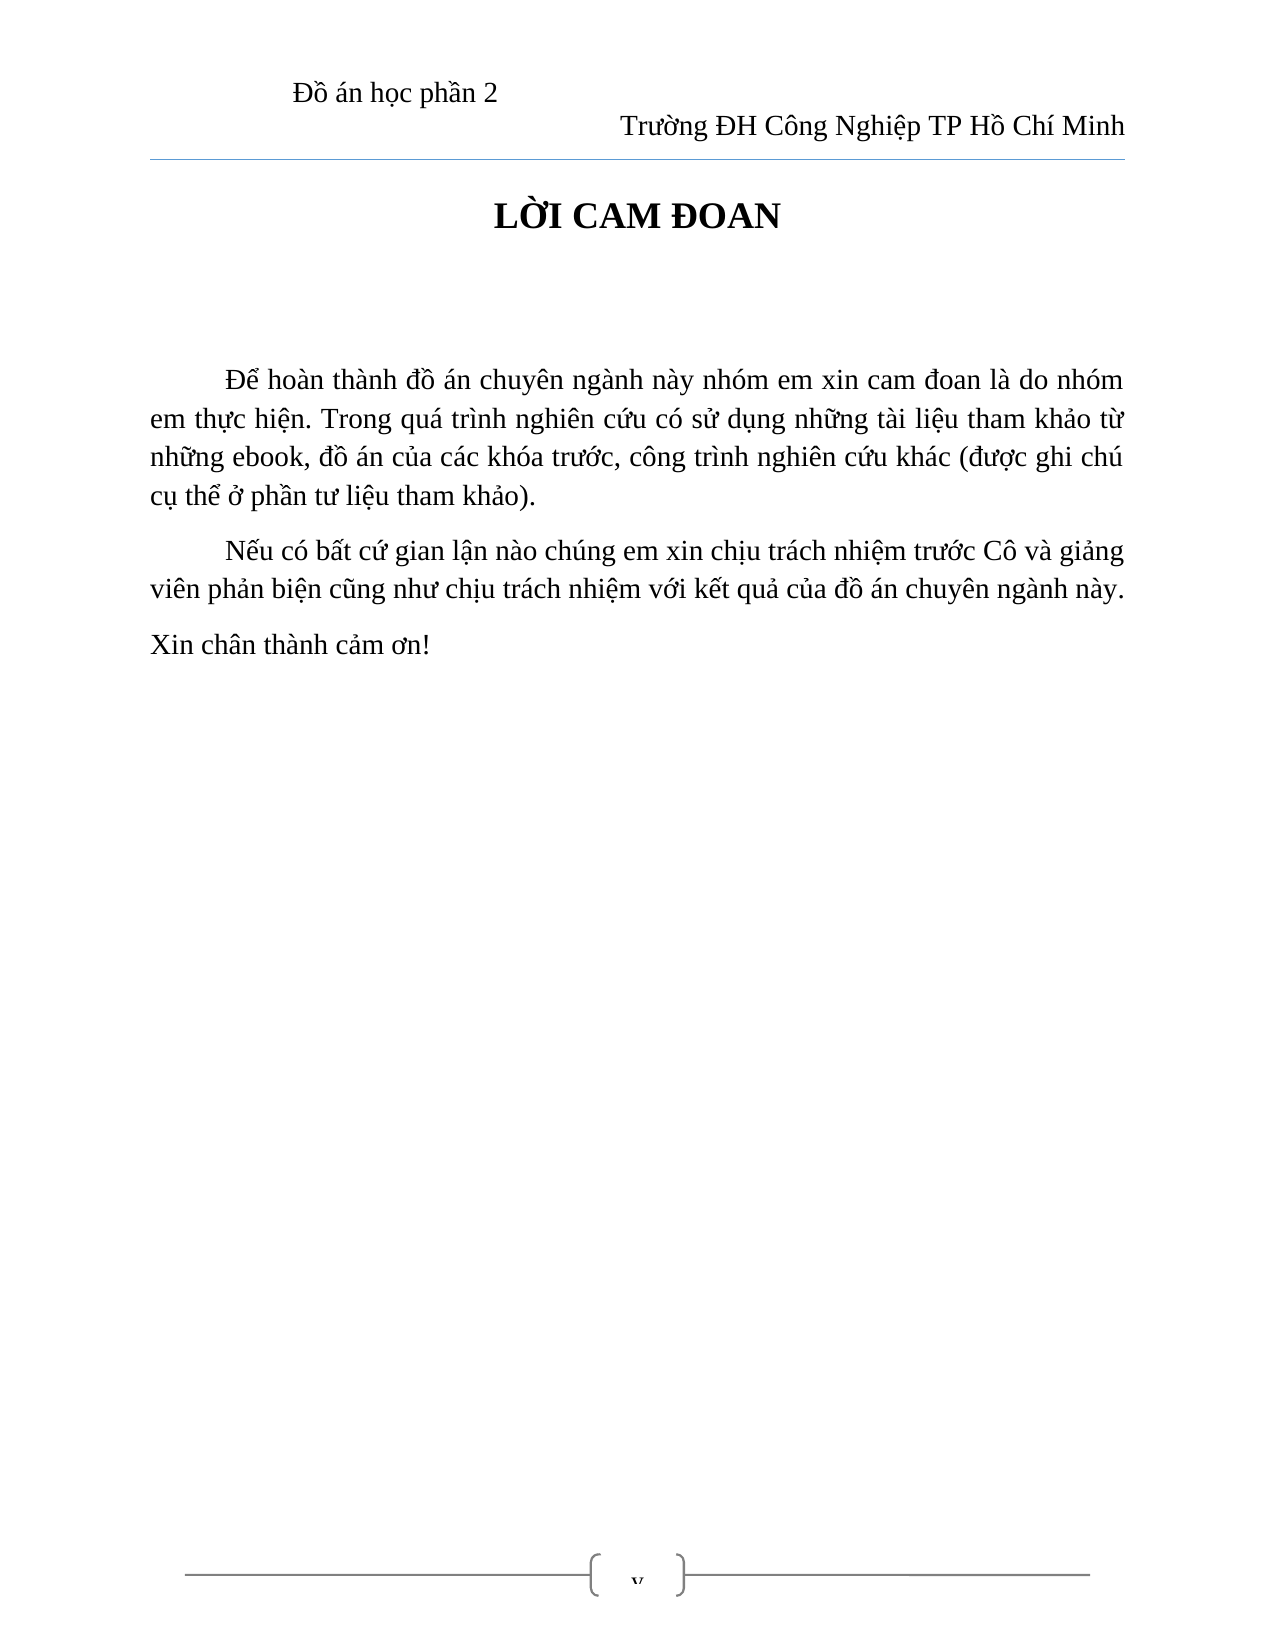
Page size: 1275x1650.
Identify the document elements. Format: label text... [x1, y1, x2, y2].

text LỜI CAM ĐOAN [150, 193, 1125, 236]
text Nếu có bất cứ gian lận nào chúng em xin chịu trách nhiệm trước Cô và giảng viên phản biện cũng như chịu trách nhiệm với kết quả của đồ án chuyên ngành này. [150, 533, 1125, 605]
text Xin chân thành cảm ơn! [150, 627, 1125, 660]
text Để hoàn thành đồ án chuyên ngành này nhóm em xin cam đoan là do nhóm em thực hiện. Trong quá trình nghiên cứu có sử dụng những tài liệu tham khảo từ những ebook, đồ án của các khóa trước, công trình nghiên cứu khác (được ghi chú cụ thể ở phần tư liệu tham khảo). [150, 362, 1125, 511]
